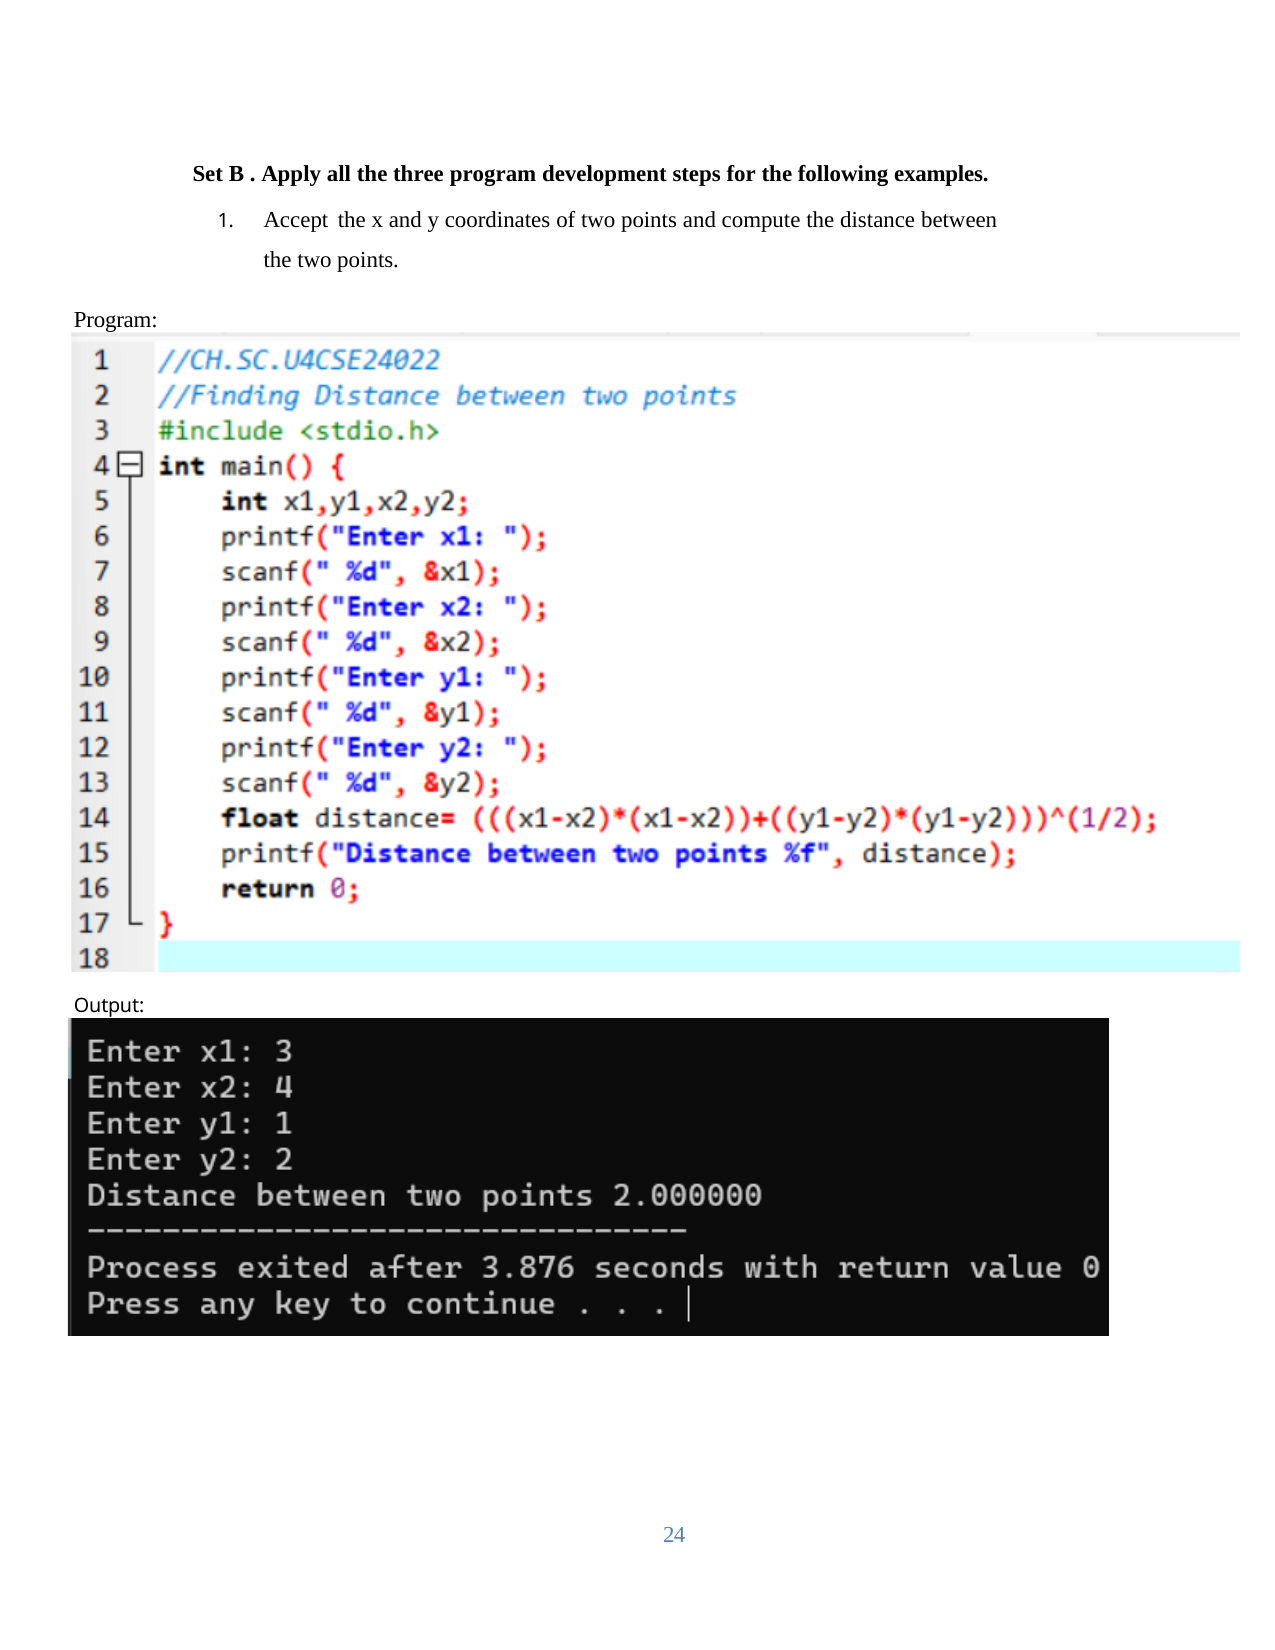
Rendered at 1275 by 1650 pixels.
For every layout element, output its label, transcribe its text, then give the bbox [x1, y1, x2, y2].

text Output: [74, 992, 1275, 1019]
picture [67, 1018, 1109, 1336]
text Program: [74, 306, 1275, 332]
picture [71, 332, 1241, 972]
subtitle Set B . Apply all the three program development steps for the following examples. [192, 159, 1275, 186]
list Accept the x and y coordinates of two points and compute the distance between the two points. [217, 206, 1027, 273]
